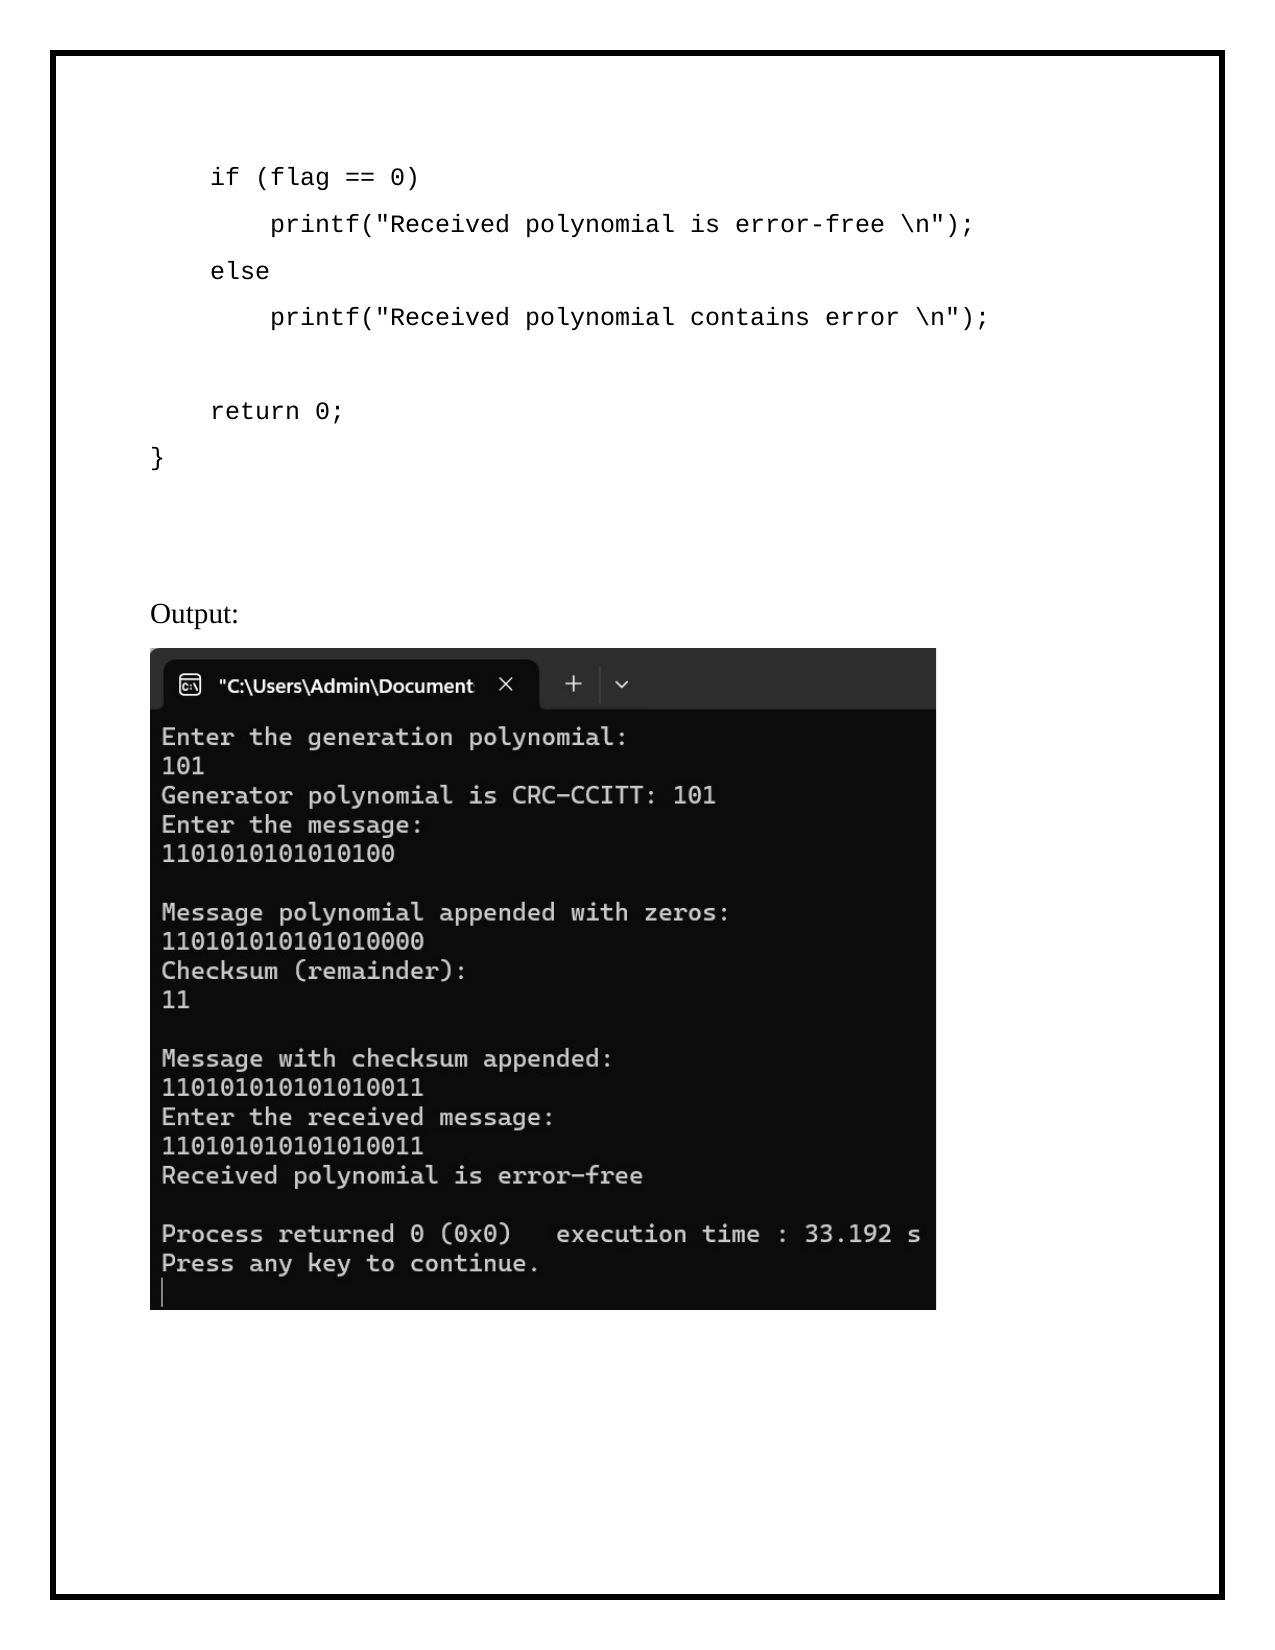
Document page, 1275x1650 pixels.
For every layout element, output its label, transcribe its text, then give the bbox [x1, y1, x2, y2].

text Output: [150, 596, 1125, 629]
text printf("Received polynomial contains error \n"); [150, 305, 1125, 333]
text else [150, 258, 1125, 287]
text return 0; [150, 398, 1125, 427]
text printf("Received polynomial is error-free \n"); [150, 212, 1125, 240]
text } [150, 445, 1125, 473]
picture [150, 648, 937, 1310]
text if (flag == 0) [150, 165, 1125, 193]
